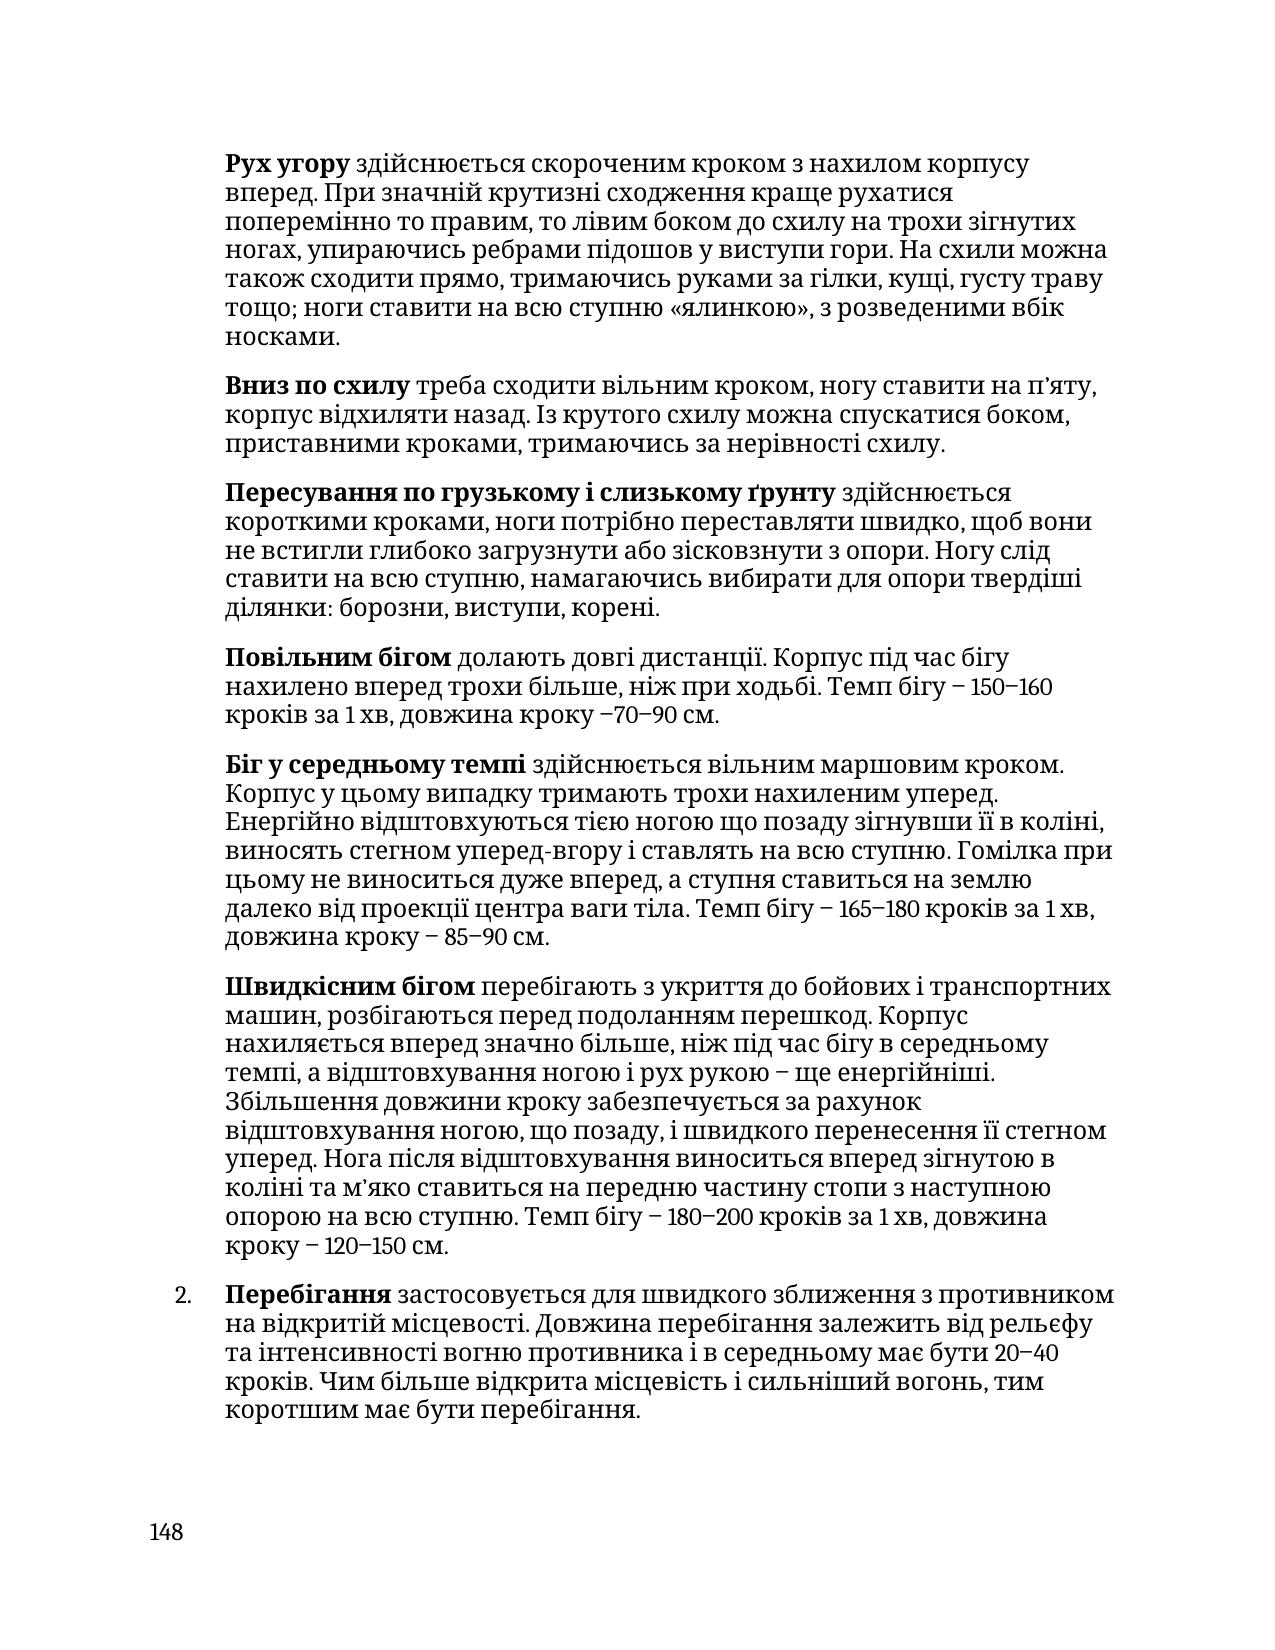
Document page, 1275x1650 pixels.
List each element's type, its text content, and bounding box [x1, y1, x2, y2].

list Вниз по схилу треба сходити вільним кроком, ногу ставити на п’яту, корпус відхиляти назад. Із крутого схилу можна спускатися боком, приставними кроками, тримаючись за нерівності схилу. [175, 372, 1125, 458]
list Повільним бігом долають довгі дистанції. Корпус під час бігу нахилено вперед трохи більше, ніж при ходьбі. Темп бігу ‒ 150‒160 кроків за 1 хв, довжина кроку ‒70‒90 см. [175, 644, 1125, 730]
list Біг у середньому темпі здійснюється вільним маршовим кроком. Корпус у цьому випадку тримають трохи нахиленим уперед. Енергійно відштовхуються тією ногою що позаду зігнувши її в коліні, виносять стегном уперед-вгору і ставлять на всю ступню. Гомілка при цьому не виноситься дуже вперед, а ступня ставиться на землю далеко від проекції центра ваги тіла. Темп бігу ‒ 165‒180 кроків за 1 хв, довжина кроку ‒ 85‒90 см. [175, 751, 1125, 952]
list Перебігання застосовується для швидкого зближення з противником на відкритій місцевості. Довжина перебігання залежить від рельєфу та інтенсивності вогню противника і в середньому має бути 20‒40 кроків. Чим більше відкрита місцевість і сильніший вогонь, тим коротшим має бути перебігання. [175, 1281, 1125, 1425]
list Рух угору здійснюється скороченим кроком з нахилом корпусу вперед. При значній крутизні сходження краще рухатися поперемінно то правим, то лівим боком до схилу на трохи зігнутих ногах, упираючись ребрами підошов у виступи гори. На схили можна також сходити прямо, тримаючись руками за гілки, кущі, густу траву тощо; ноги ставити на всю ступню «ялинкою», з розведеними вбік носками. [175, 150, 1125, 351]
list Пересування по грузькому і слизькому ґрунту здійснюється короткими кроками, ноги потрібно переставляти швидко, щоб вони не встигли глибоко загрузнути або зісковзнути з опори. Ногу слід ставити на всю ступню, намагаючись вибирати для опори твердіші ділянки: борозни, виступи, корені. [175, 479, 1125, 623]
list Швидкісним бігом перебігають з укриття до бойових і транспортних машин, розбігаються перед подоланням перешкод. Корпус нахиляється вперед значно більше, ніж під час бігу в середньому темпі, а відштовхування ногою і рух рукою ‒ ще енергійніші. Збільшення довжини кроку забезпечується за рахунок відштовхування ногою, що позаду, і швидкого перенесення її стегном уперед. Нога після відштовхування виноситься вперед зігнутою в коліні та м’яко ставиться на передню частину стопи з наступною опорою на всю ступню. Темп бігу ‒ 180‒200 кроків за 1 хв, довжина кроку ‒ 120‒150 см. [175, 973, 1125, 1260]
